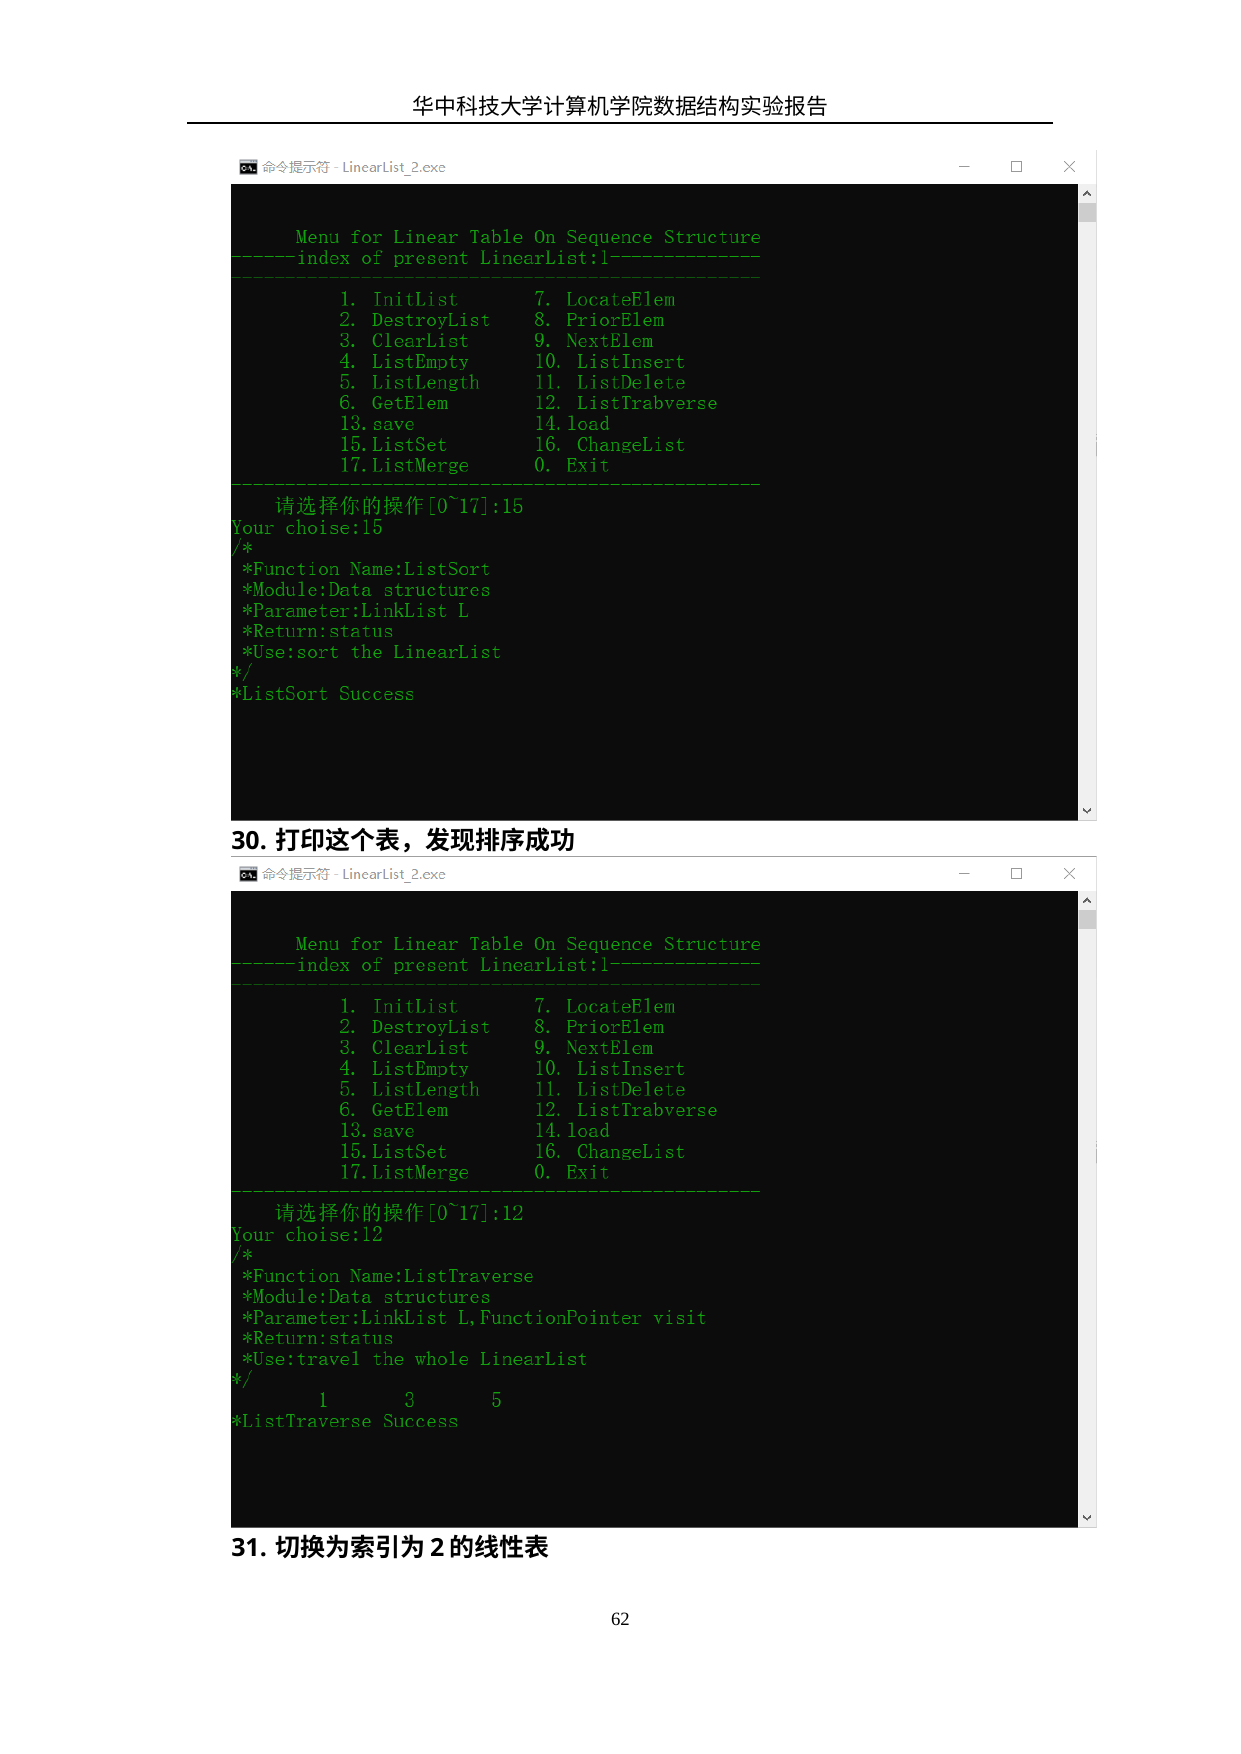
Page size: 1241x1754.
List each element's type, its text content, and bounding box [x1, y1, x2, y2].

picture [231, 150, 1097, 821]
picture [231, 856, 1097, 1528]
list 打印这个表，发现排序成功 [187, 821, 1053, 857]
list 切换为索引为2的线性表 [187, 1527, 1053, 1563]
